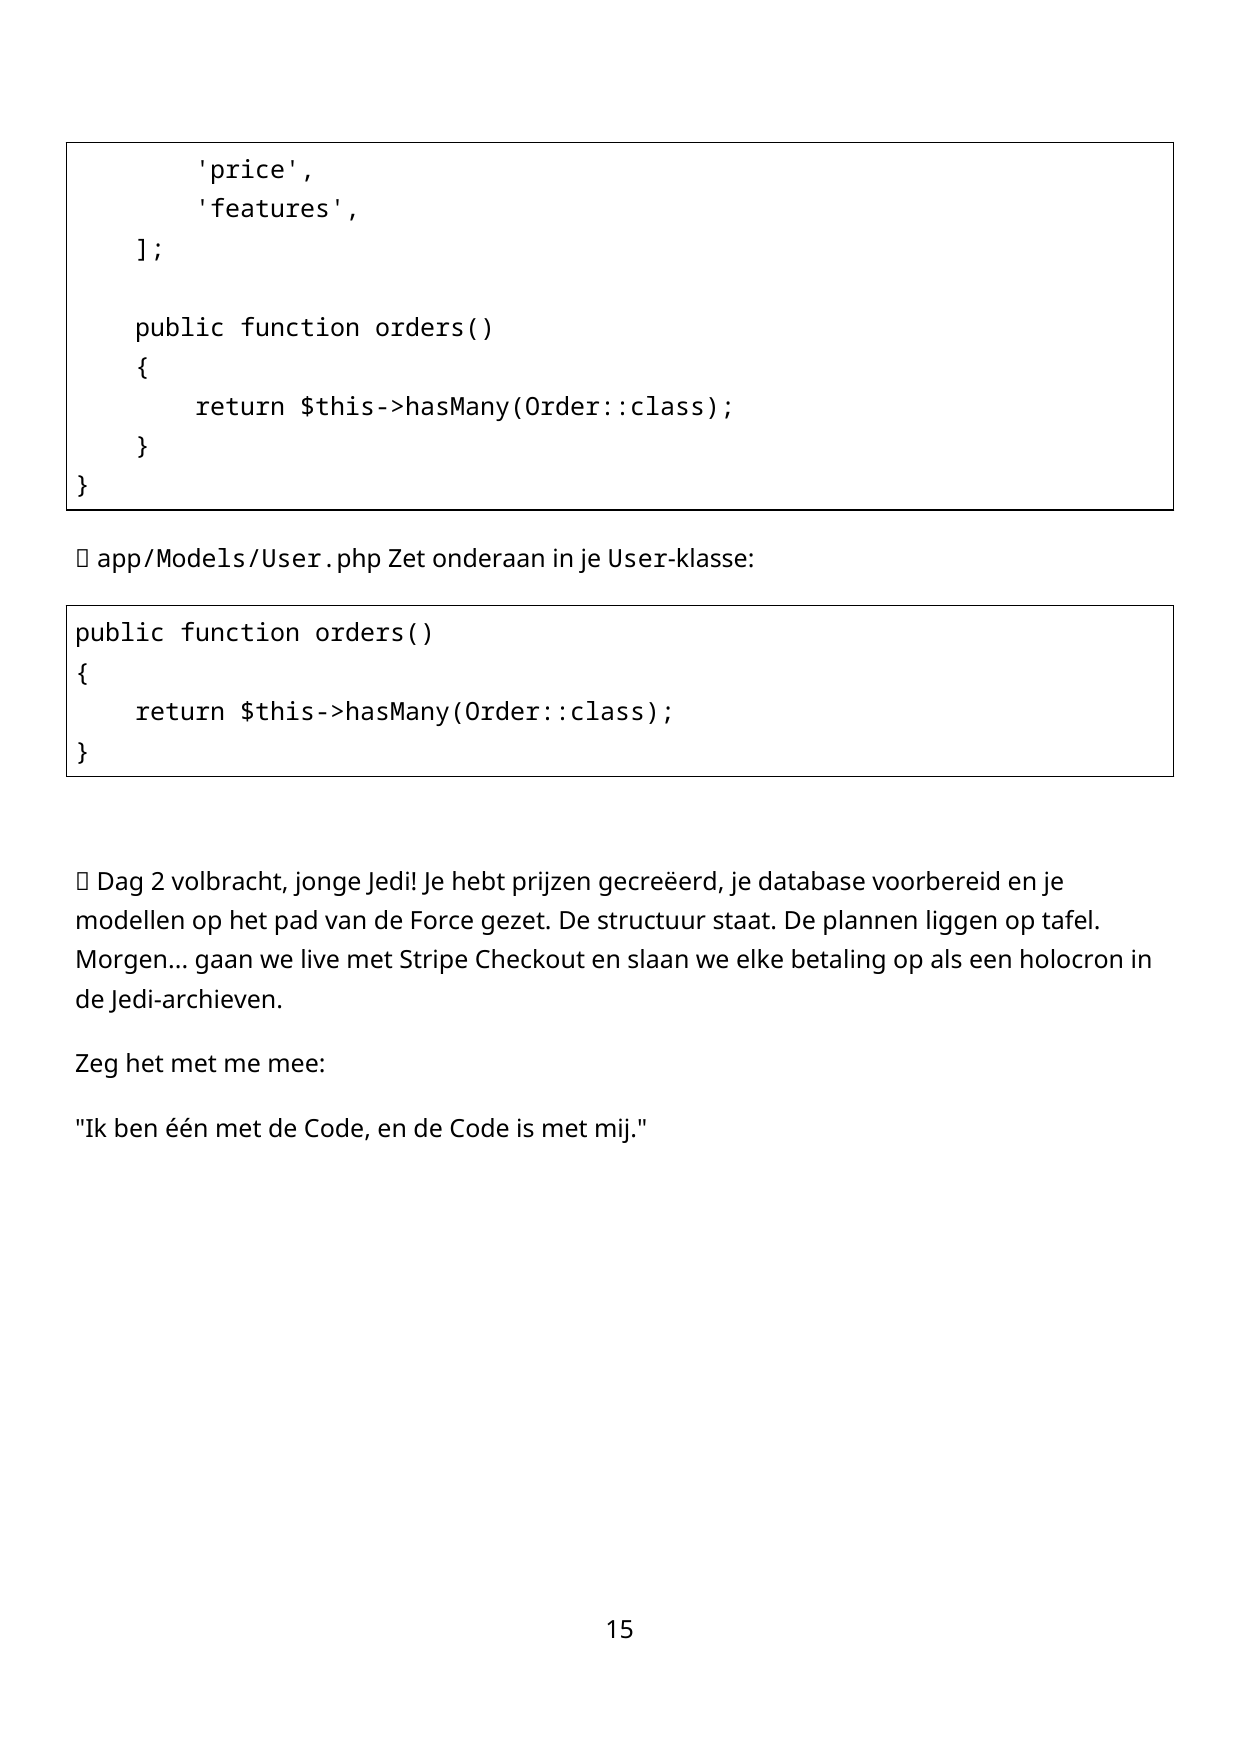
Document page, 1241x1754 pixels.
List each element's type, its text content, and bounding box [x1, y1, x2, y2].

text 📁 app/Models/User.php Zet onderaan in je User-klasse: [75, 541, 1165, 575]
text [67, 143, 1173, 509]
text "Ik ben één met de Code, en de Code is met mij." [75, 1111, 1165, 1145]
text 🎉 Dag 2 volbracht, jonge Jedi! Je hebt prijzen gecreëerd, je database voorbereid en je modellen op het pad van de Force gezet. De structuur staat. De plannen liggen op tafel. Morgen... gaan we live met Stripe Checkout en slaan we elke betaling op als een holocron in de Jedi-archieven. [75, 863, 1165, 1016]
text public function orders() { return $this->hasMany(Order::class); } [67, 606, 1173, 776]
text Zeg het met me mee: [75, 1046, 1165, 1080]
